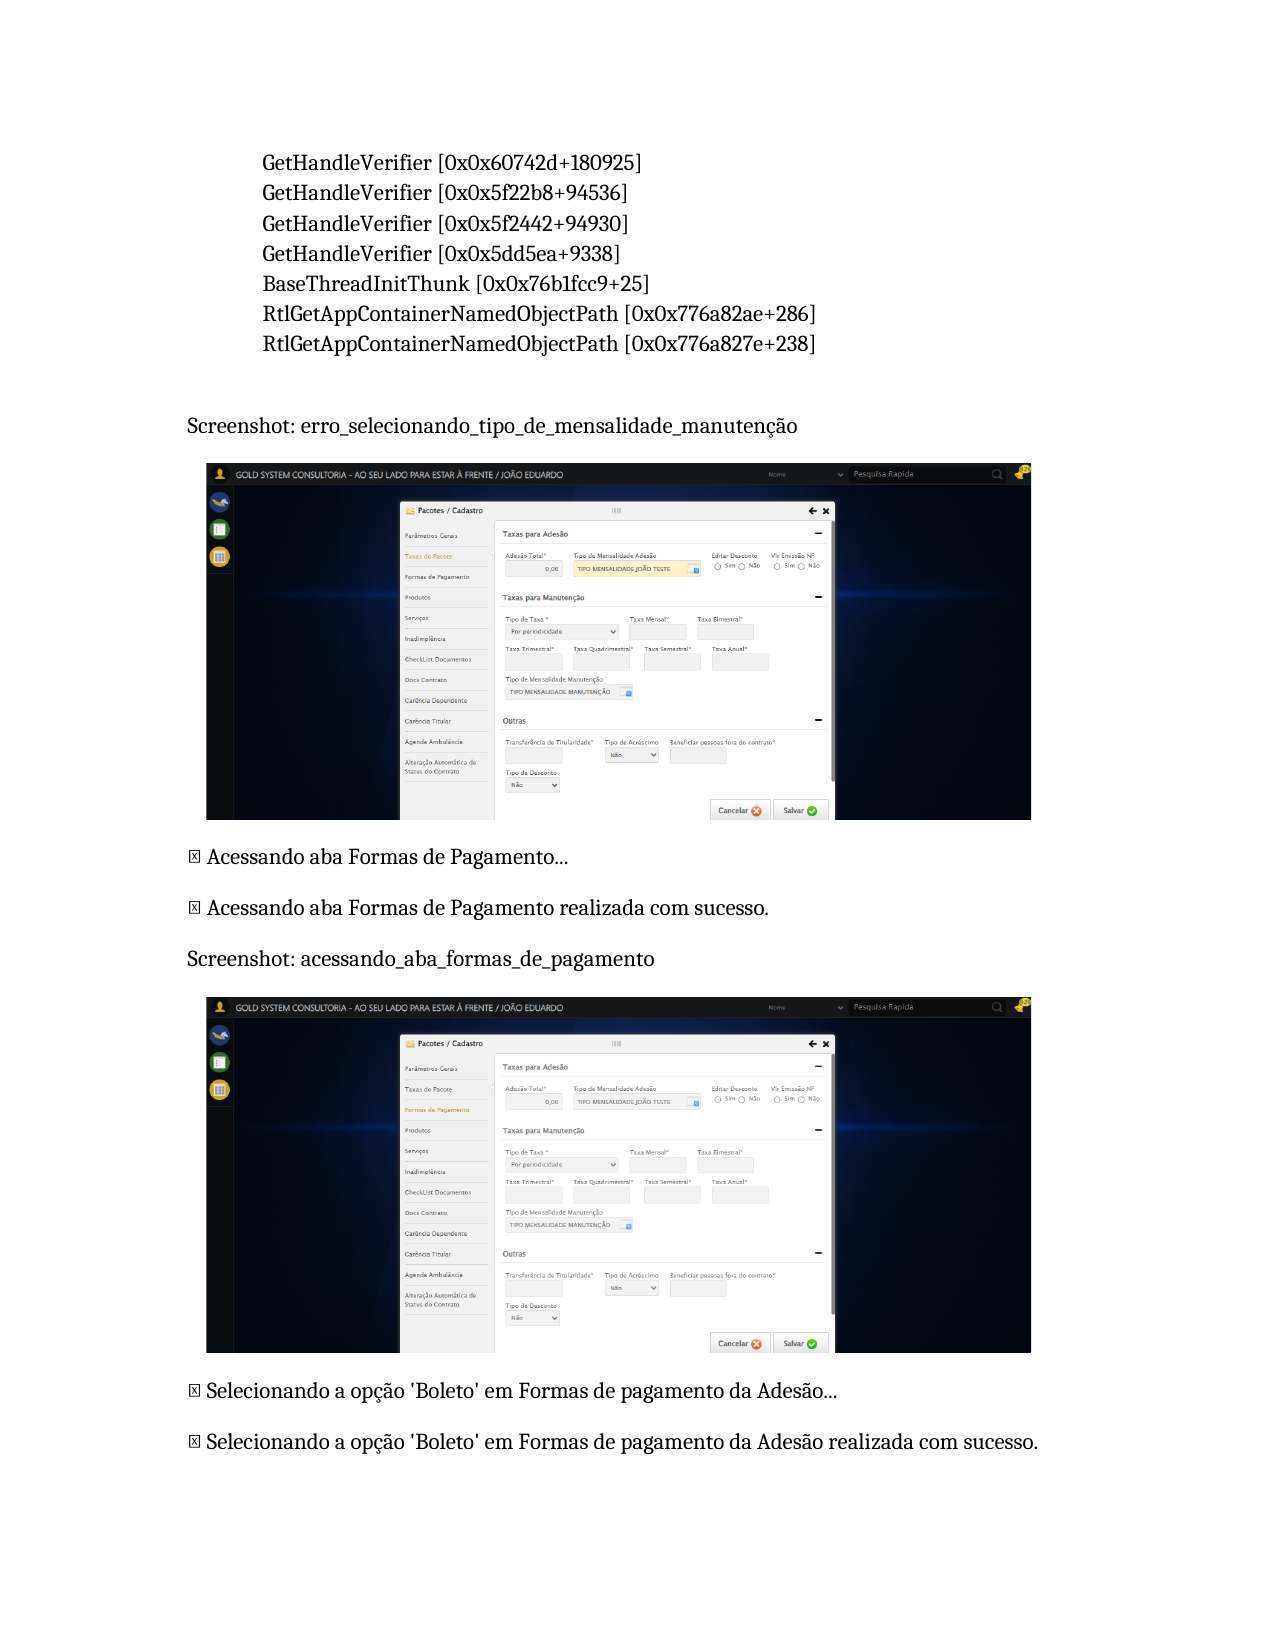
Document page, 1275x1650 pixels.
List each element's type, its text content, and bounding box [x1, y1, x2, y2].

text 🔄 Acessando aba Formas de Pagamento... [187, 844, 1087, 870]
picture [206, 997, 1032, 1353]
picture [206, 463, 1032, 820]
text Screenshot: acessando_aba_formas_de_pagamento [187, 946, 1087, 972]
text Screenshot: erro_selecionando_tipo_de_mensalidade_manutenção [187, 412, 1087, 439]
text 🔄 Selecionando a opção 'Boleto' em Formas de pagamento da Adesão... [187, 1377, 1087, 1404]
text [187, 150, 1087, 388]
text ✅ Selecionando a opção 'Boleto' em Formas de pagamento da Adesão realizada com sucesso. [187, 1428, 1087, 1455]
text ✅ Acessando aba Formas de Pagamento realizada com sucesso. [187, 895, 1087, 921]
